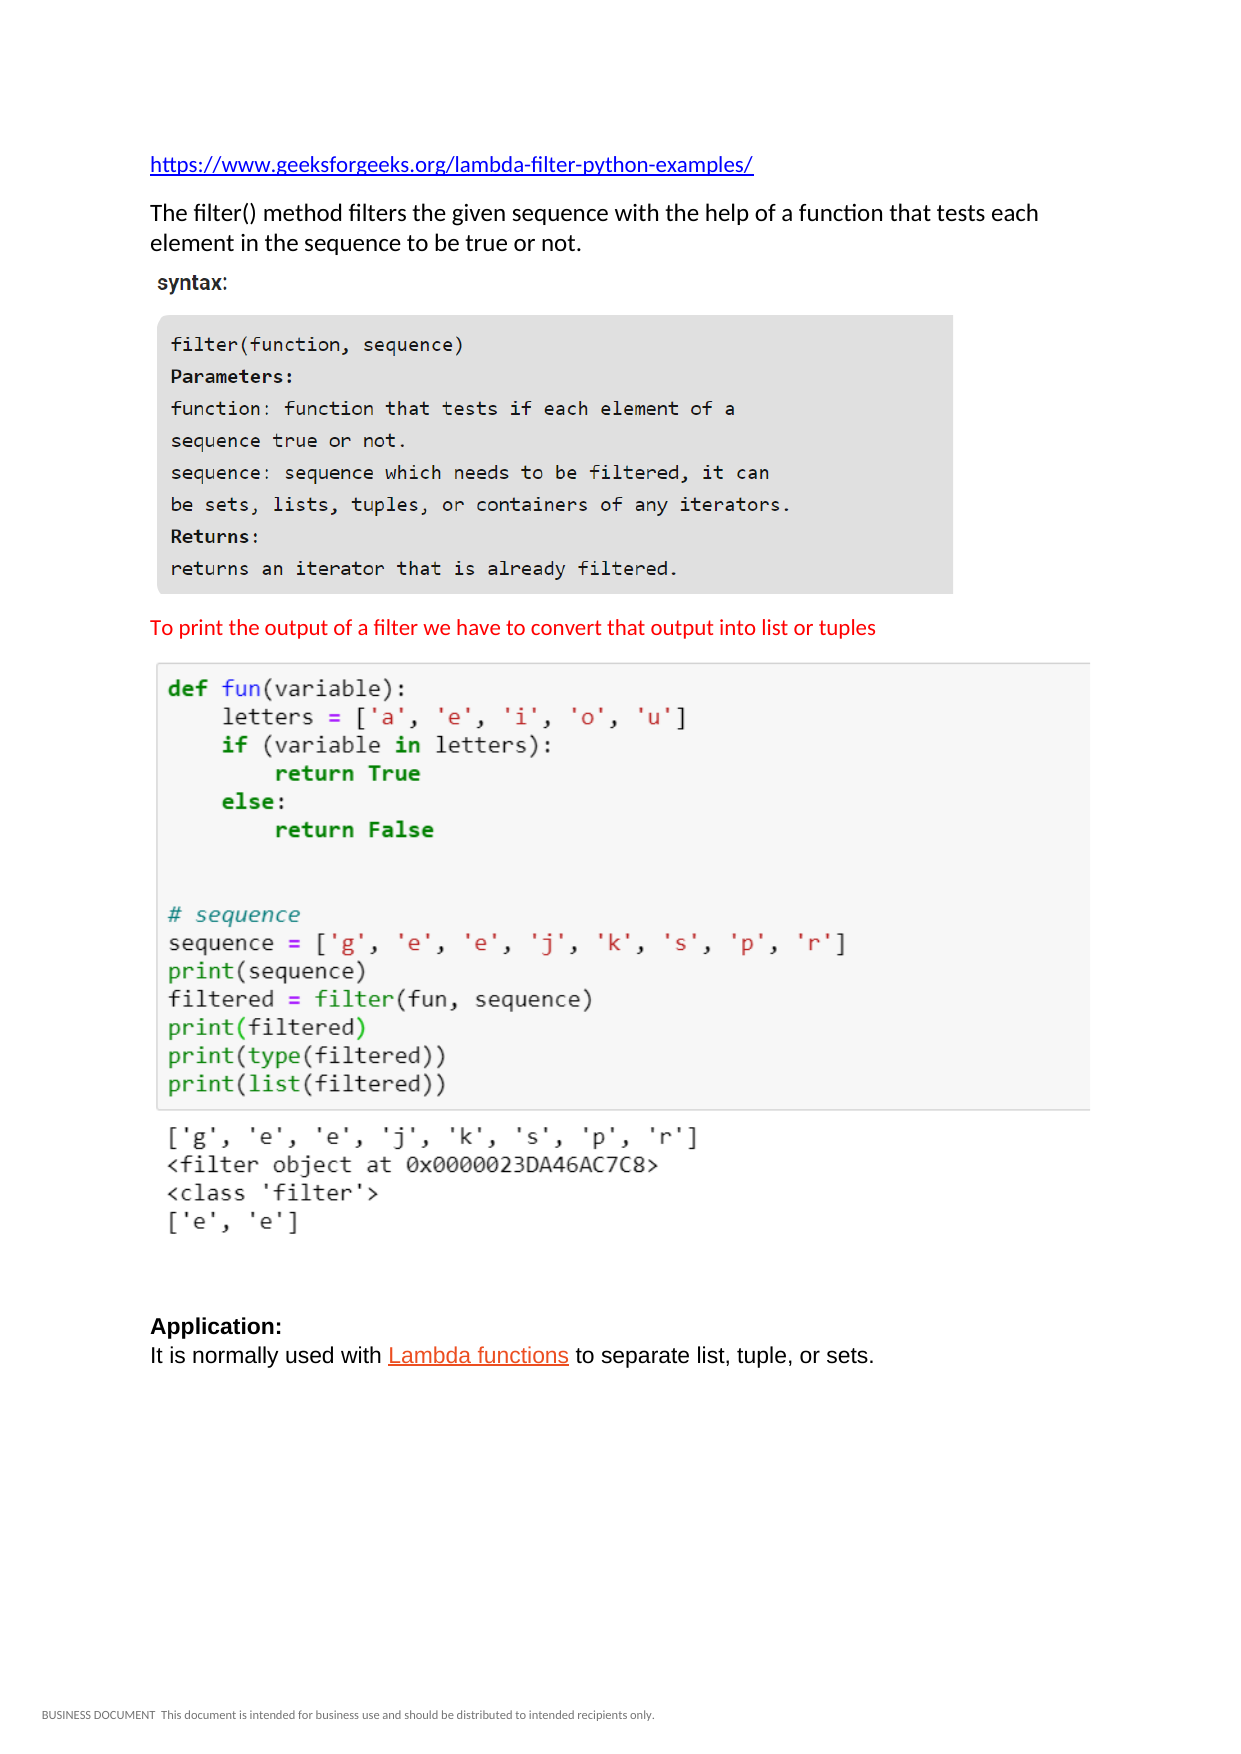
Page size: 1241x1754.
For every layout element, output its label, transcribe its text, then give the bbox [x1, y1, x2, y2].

text Application: It is normally used with Lambda functions to separate list, tuple, or sets. [150, 1313, 1090, 1368]
text To print the output of a filter we have to convert that output into list or tuples [150, 613, 1090, 641]
picture [150, 273, 954, 594]
text https://www.geeksforgeeks.org/lambda-filter-python-examples/ [150, 150, 1090, 178]
text The filter() method filters the given sequence with the help of a function that tests each element in the sequence to be true or not. [150, 197, 1090, 258]
picture [150, 659, 1091, 1248]
